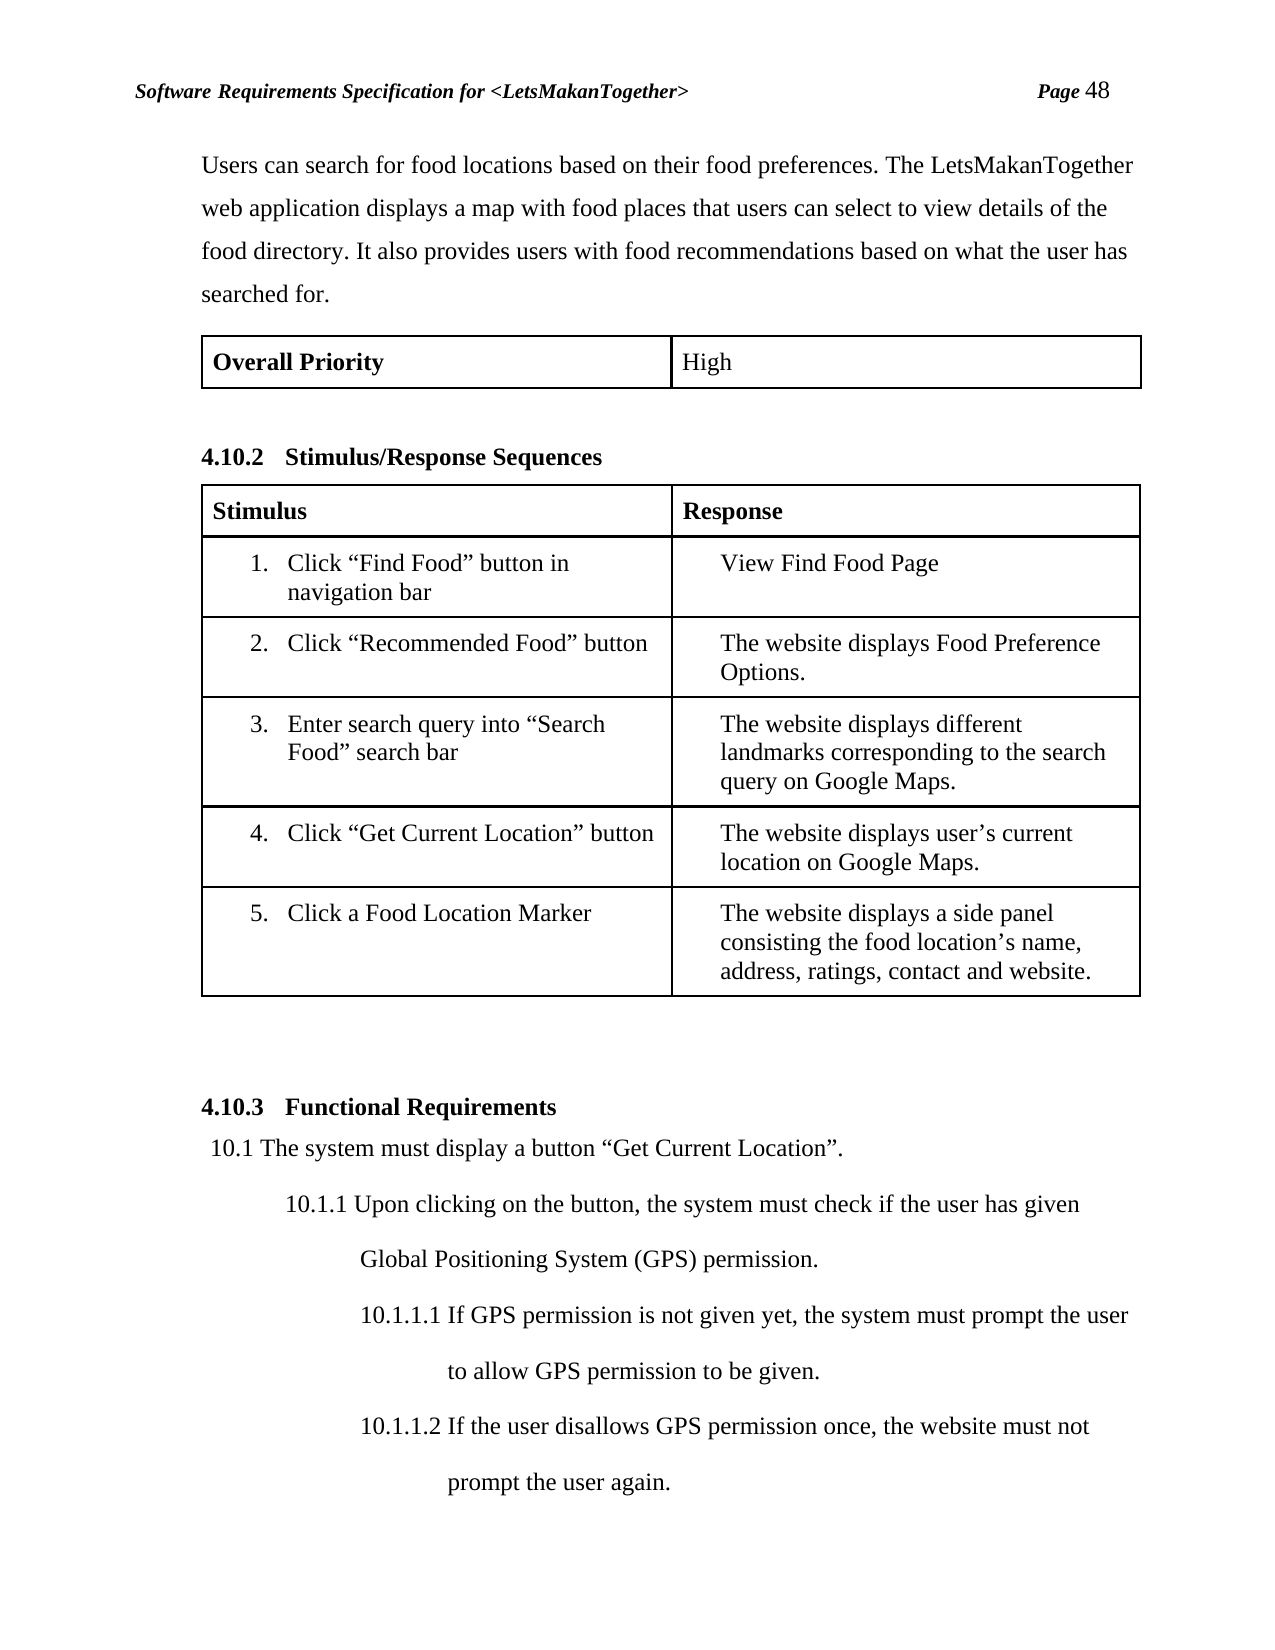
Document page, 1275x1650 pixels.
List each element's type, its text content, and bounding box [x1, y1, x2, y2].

table_cell Enter search query into “Search Food” search bar [203, 698, 671, 805]
text 10.1 The system must display a button “Get Current Location”. [201, 1133, 1140, 1162]
table_header Stimulus [203, 486, 671, 535]
table_cell Click a Food Location Marker [203, 888, 671, 995]
table_cell View Find Food Page [673, 538, 1139, 616]
text 4.10.2 Stimulus/Response Sequences [201, 442, 1140, 471]
table_cell Click “Find Food” button in navigation bar [203, 538, 671, 616]
table_cell Click “Get Current Location” button [203, 808, 671, 886]
text to allow GPS permission to be given. [360, 1356, 1140, 1384]
text 4.10.3 Functional Requirements [201, 1092, 1140, 1121]
table_cell The website displays different landmarks corresponding to the search query on Google Maps. [673, 698, 1139, 805]
table_header Response [673, 486, 1139, 535]
text 10.1.1.1 If GPS permission is not given yet, the system must prompt the user [285, 1300, 1140, 1329]
table_cell The website displays user’s current location on Google Maps. [673, 808, 1139, 886]
table_cell The website displays a side panel consisting the food location’s name, address, ratings, contact and website. [673, 888, 1139, 995]
table_cell Click “Recommended Food” button [203, 618, 671, 696]
text Users can search for food locations based on their food preferences. The LetsMakanTogether web application displays a map with food places that users can select to view details of the food directory. It also provides users with food recommendations based on what the user has searched for. [201, 150, 1140, 308]
table_header High [673, 337, 1140, 387]
table_cell The website displays Food Preference Options. [673, 618, 1139, 696]
table_header Overall Priority [203, 337, 670, 387]
text 10.1.1 Upon clicking on the button, the system must check if the user has given [201, 1189, 1140, 1218]
text Global Positioning System (GPS) permission. [351, 1244, 1140, 1273]
text prompt the user again. [435, 1467, 1140, 1496]
text 10.1.1.2 If the user disallows GPS permission once, the website must not [135, 1411, 1140, 1440]
